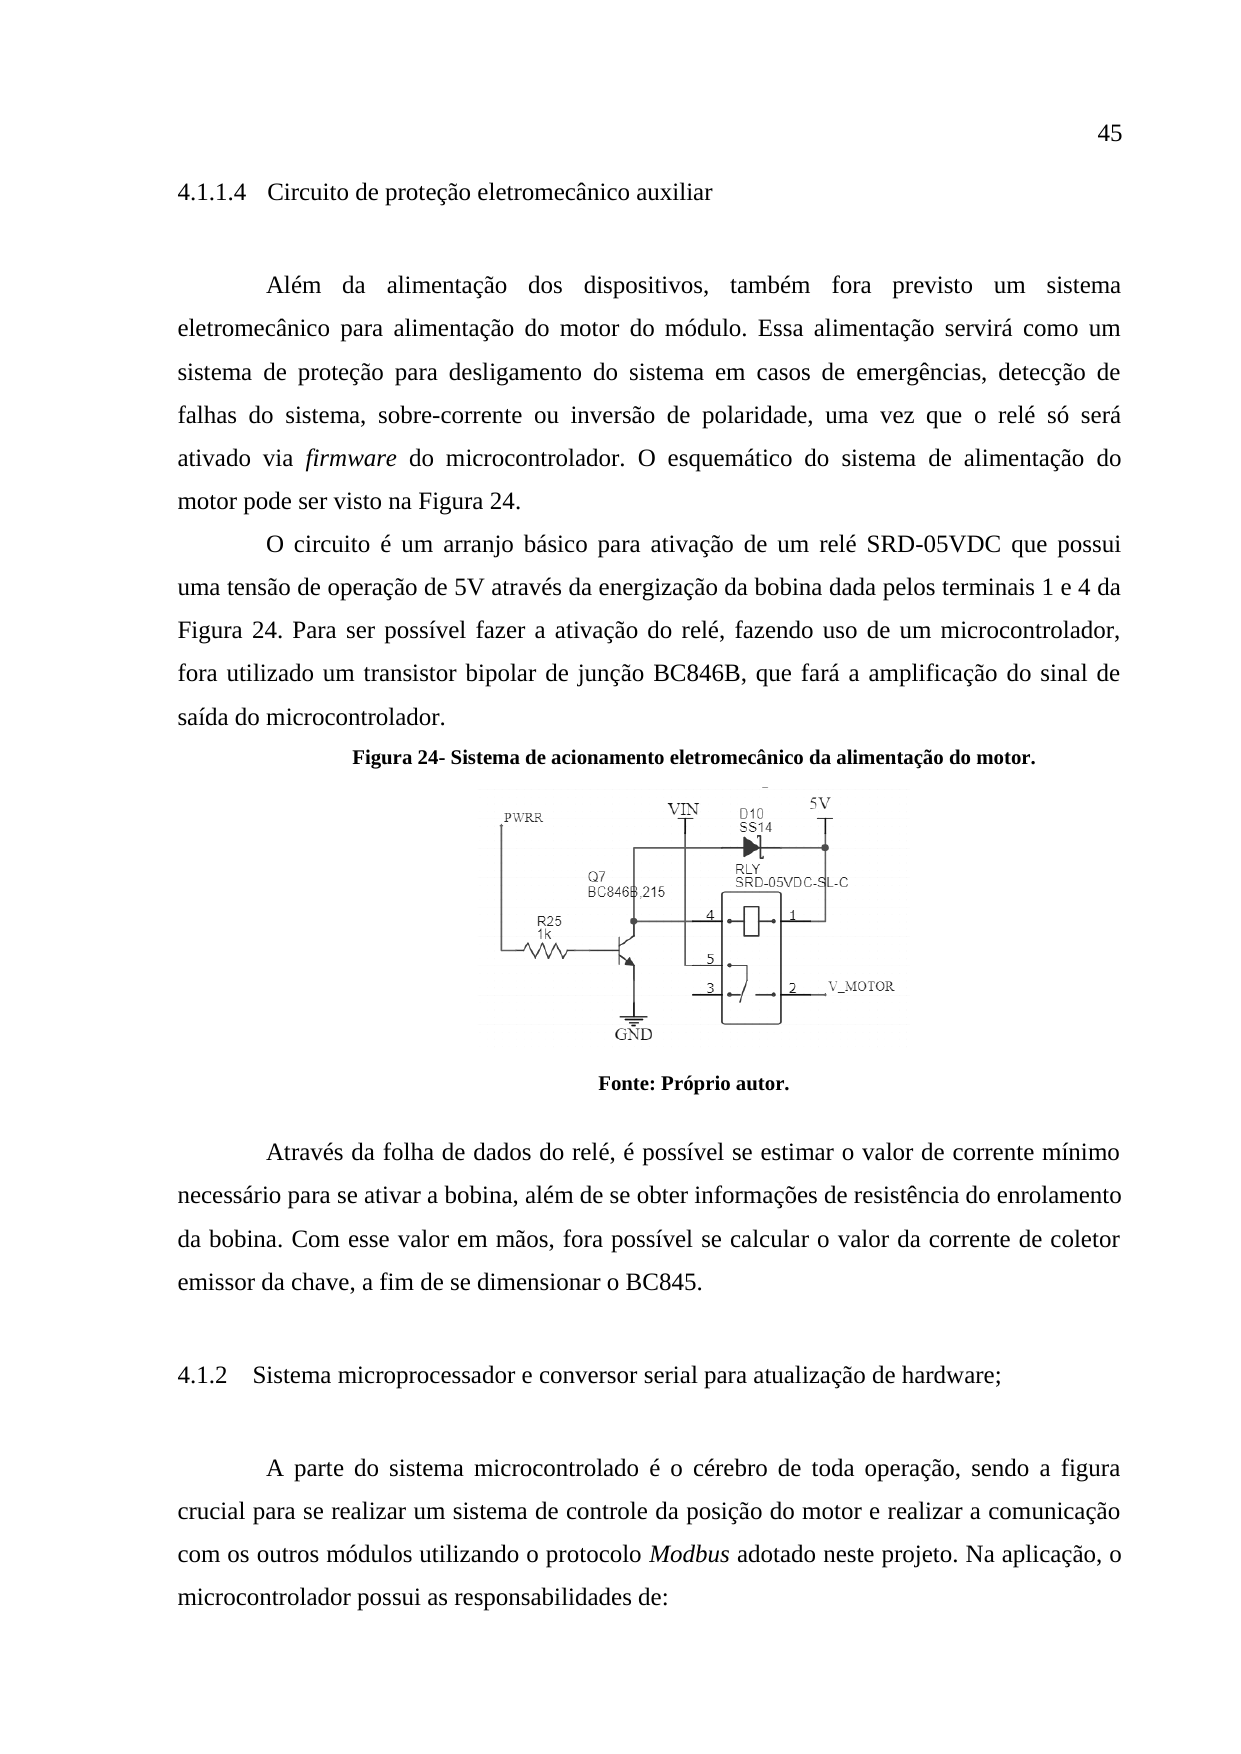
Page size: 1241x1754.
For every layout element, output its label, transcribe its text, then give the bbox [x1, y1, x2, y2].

text Através da folha de dados do relé, é possível se estimar o valor de corrente mínimo necessário para se ativar a bobina, além de se obter informações de resistência do enrolamento da bobina. Com esse valor em mãos, fora possível se calcular o valor da corrente de coletor emissor da chave, a fim de se dimensionar o BC845. [177, 1137, 1122, 1296]
text O circuito é um arranjo básico para ativação de um relé SRD-05VDC que possui uma tensão de operação de 5V através da energização da bobina dada pelos terminais 1 e 4 da Figura 24. Para ser possível fazer a ativação do relé, fazendo uso de um microcontrolador, fora utilizado um transistor bipolar de junção BC846B, que fará a amplificação do sinal de saída do microcontrolador. [177, 529, 1122, 730]
text Além da alimentação dos dispositivos, também fora previsto um sistema eletromecânico para alimentação do motor do módulo. Essa alimentação servirá como um sistema de proteção para desligamento do sistema em casos de emergências, detecção de falhas do sistema, sobre-corrente ou inversão de polaridade, uma vez que o relé só será ativado via firmware do microcontrolador. O esquemático do sistema de alimentação do motor pode ser visto na Figura 24. [177, 270, 1122, 515]
text Fonte: Próprio autor. [177, 1070, 1122, 1094]
subtitle Circuito de proteção eletromecânico auxiliar [177, 177, 1122, 206]
subtitle Sistema microprocessador e conversor serial para atualização de hardware; [177, 1360, 1122, 1389]
text A parte do sistema microcontrolado é o cérebro de toda operação, sendo a figura crucial para se realizar um sistema de controle da posição do motor e realizar a comunicação com os outros módulos utilizando o protocolo Modbus adotado neste projeto. Na aplicação, o microcontrolador possui as responsabilidades de: [177, 1453, 1122, 1611]
text Figura 24- Sistema de acionamento eletromecânico da alimentação do motor. [177, 745, 1122, 769]
